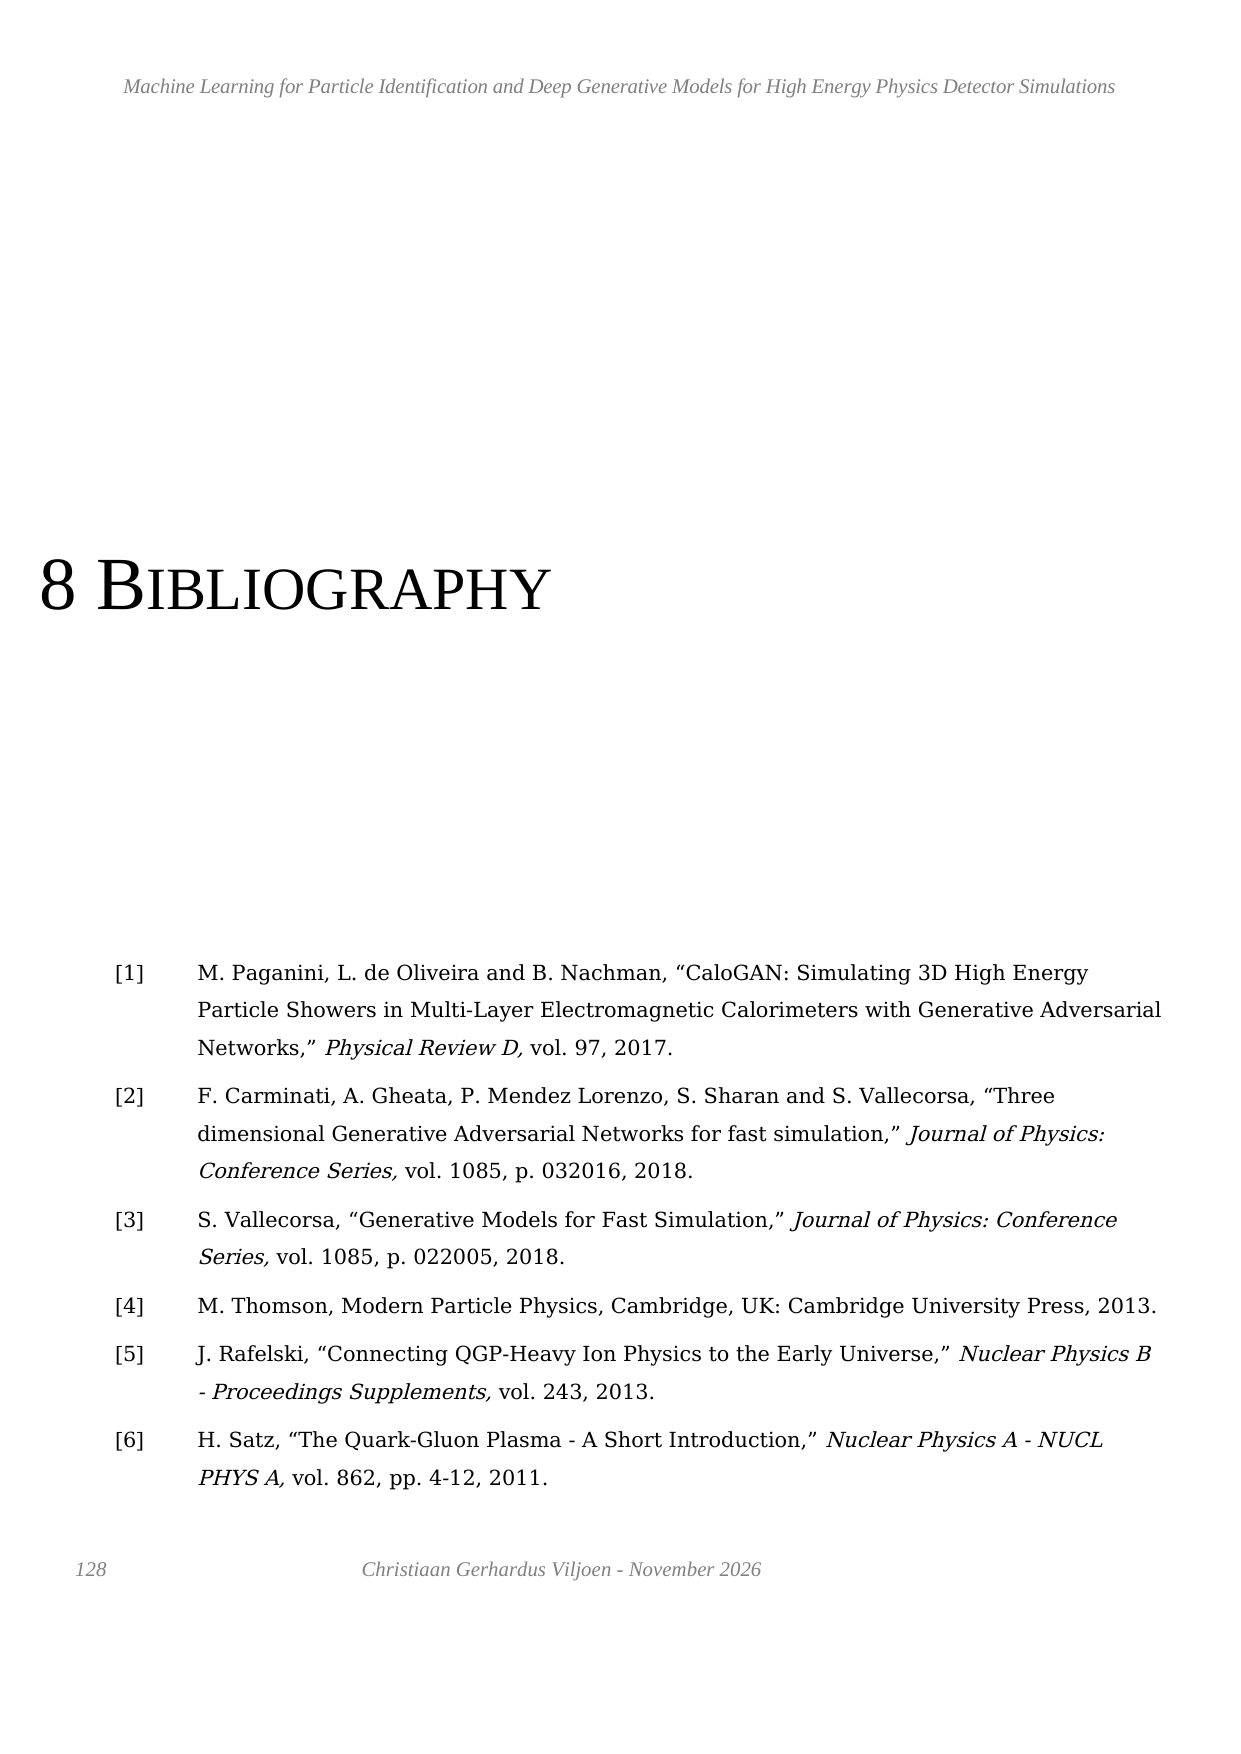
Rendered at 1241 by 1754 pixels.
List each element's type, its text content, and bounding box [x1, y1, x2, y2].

subtitle Bibliography [39, 539, 1165, 625]
